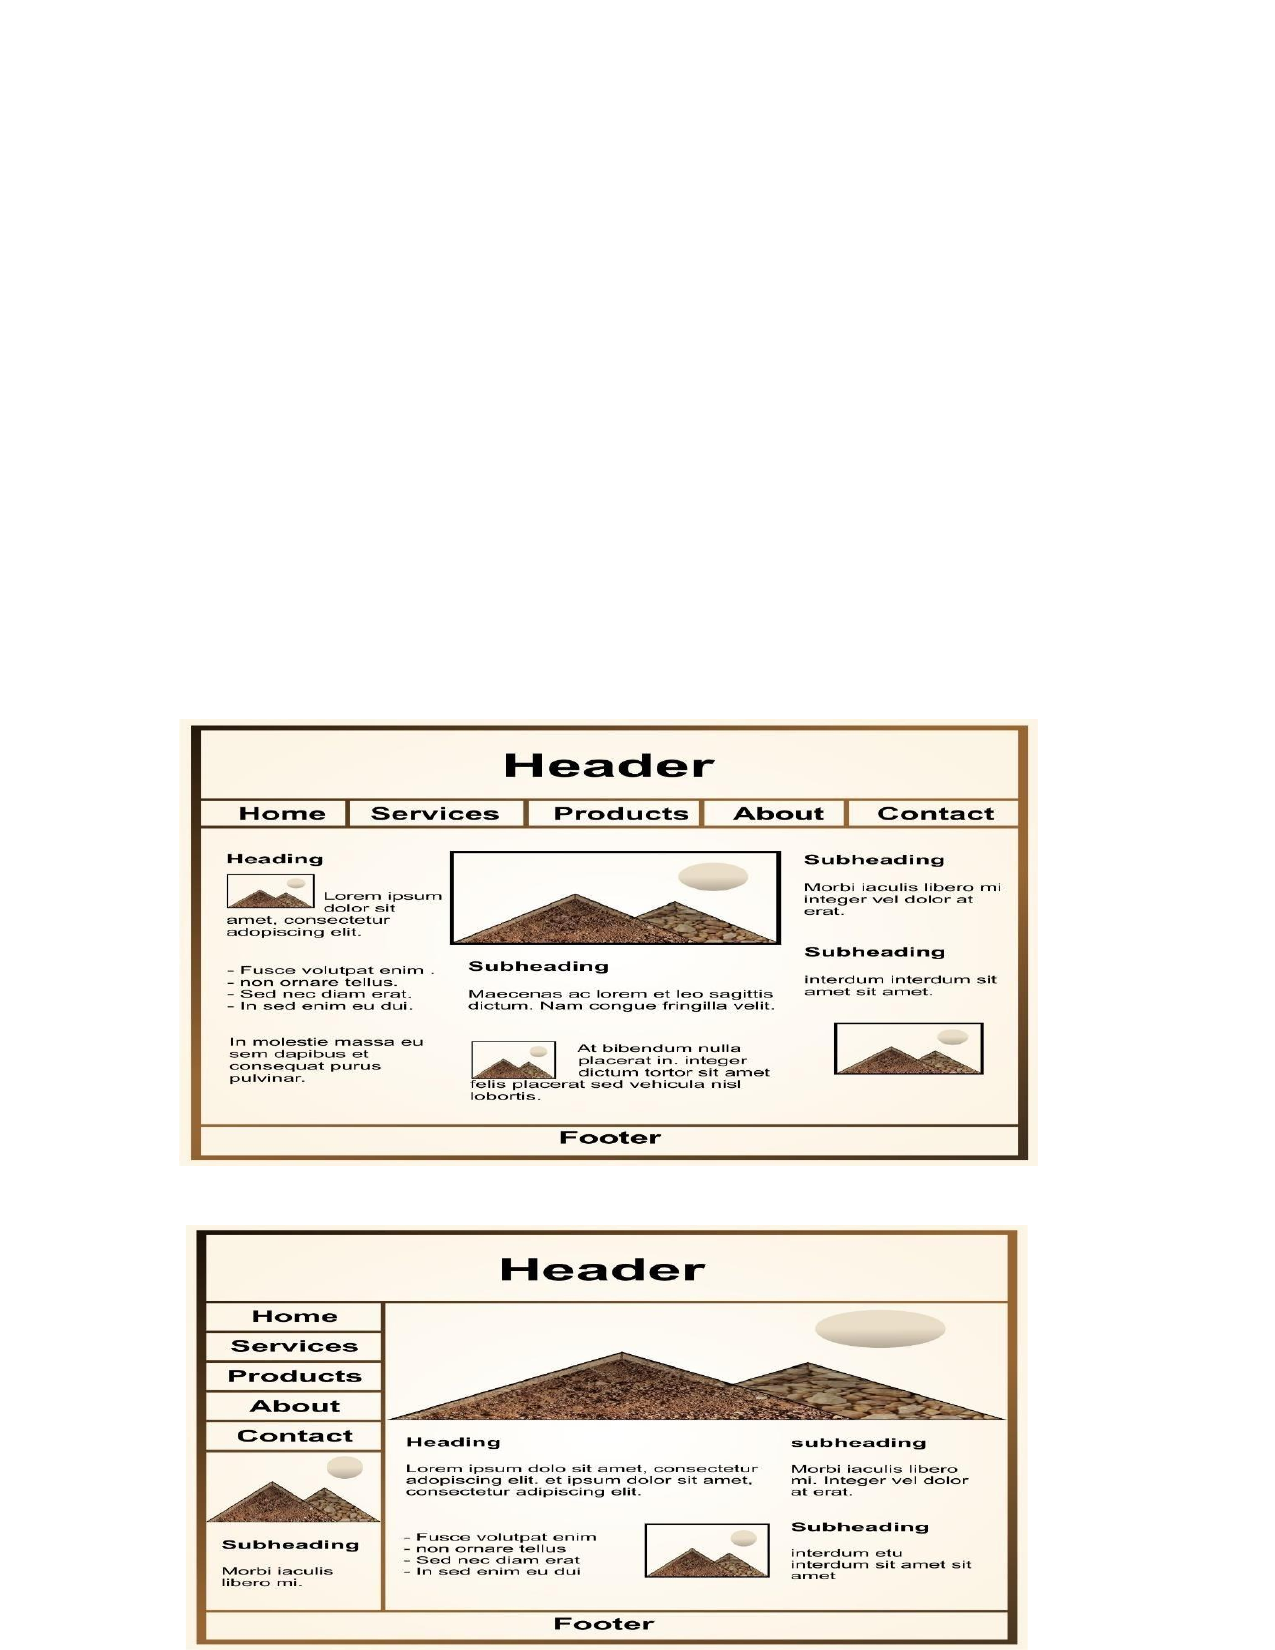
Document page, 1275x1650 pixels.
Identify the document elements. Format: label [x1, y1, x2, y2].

picture [179, 719, 1038, 1166]
picture [185, 1225, 1028, 1650]
